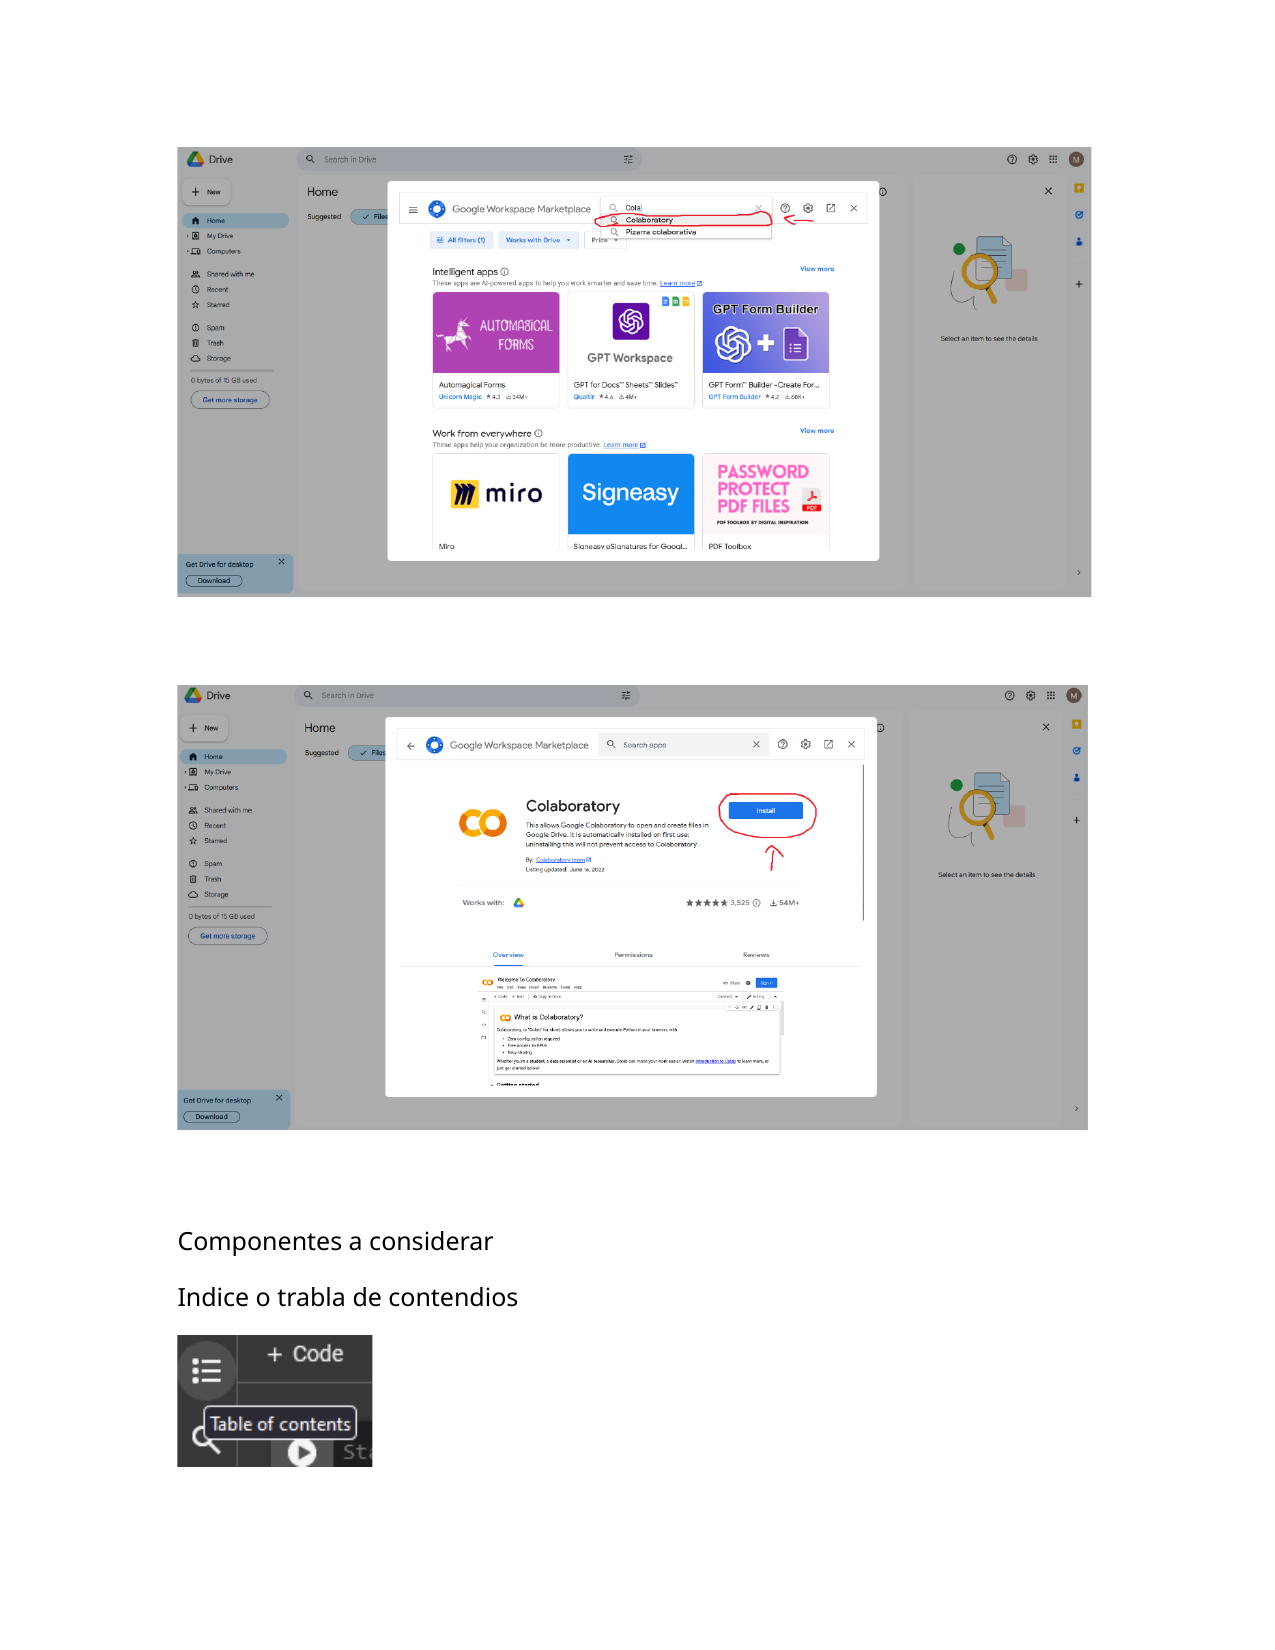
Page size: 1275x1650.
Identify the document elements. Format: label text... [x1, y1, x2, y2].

picture [177, 147, 1095, 664]
text Componentes a considerar [177, 1224, 1098, 1258]
text Indice o trabla de contendios [177, 1279, 1098, 1313]
picture [177, 685, 1095, 1202]
picture [177, 1335, 373, 1467]
